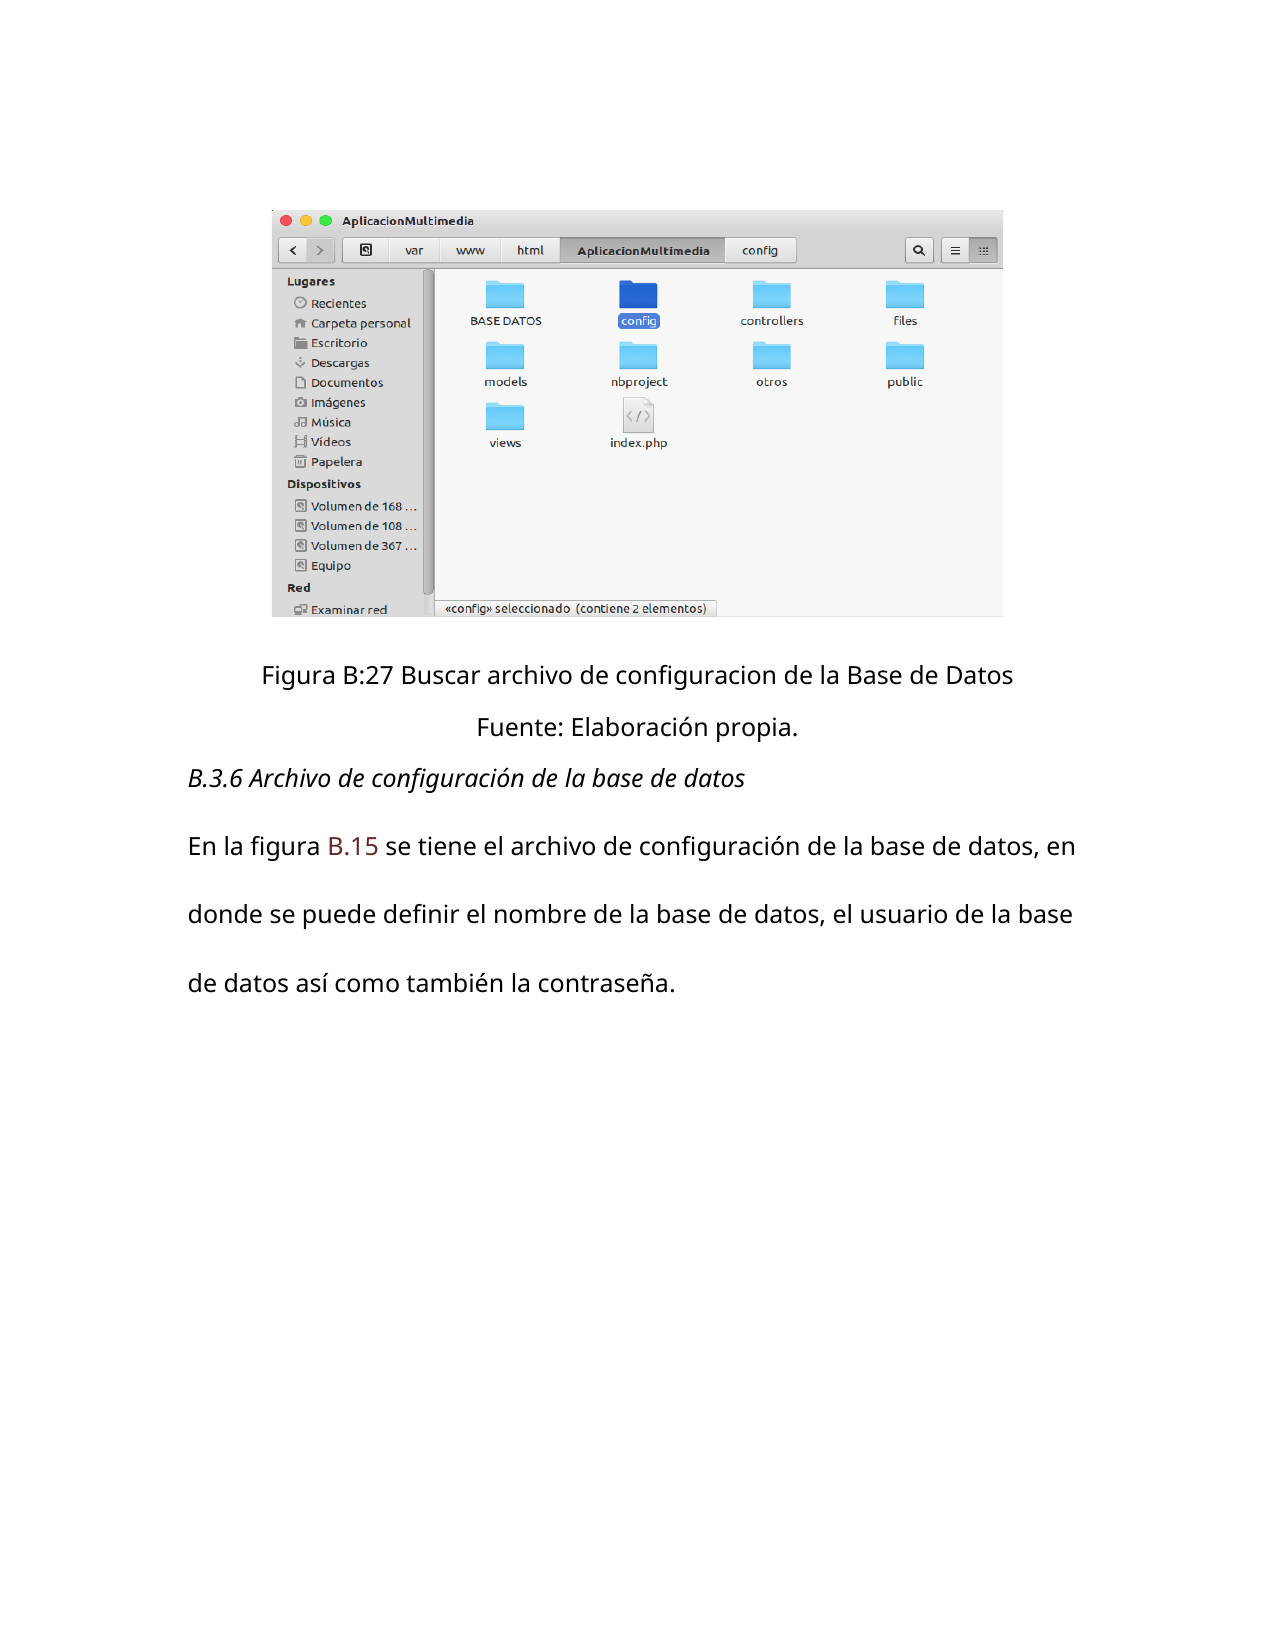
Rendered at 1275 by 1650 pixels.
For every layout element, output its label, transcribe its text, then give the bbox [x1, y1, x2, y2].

subtitle B.3.6 Archivo de configuración de la base de datos [187, 761, 1087, 795]
text Fuente: Elaboración propia. [187, 709, 1087, 743]
text En la figura B.15 se tiene el archivo de configuración de la base de datos, en donde se puede definir el nombre de la base de datos, el usuario de la base de datos así como también la contraseña. [187, 829, 1087, 999]
